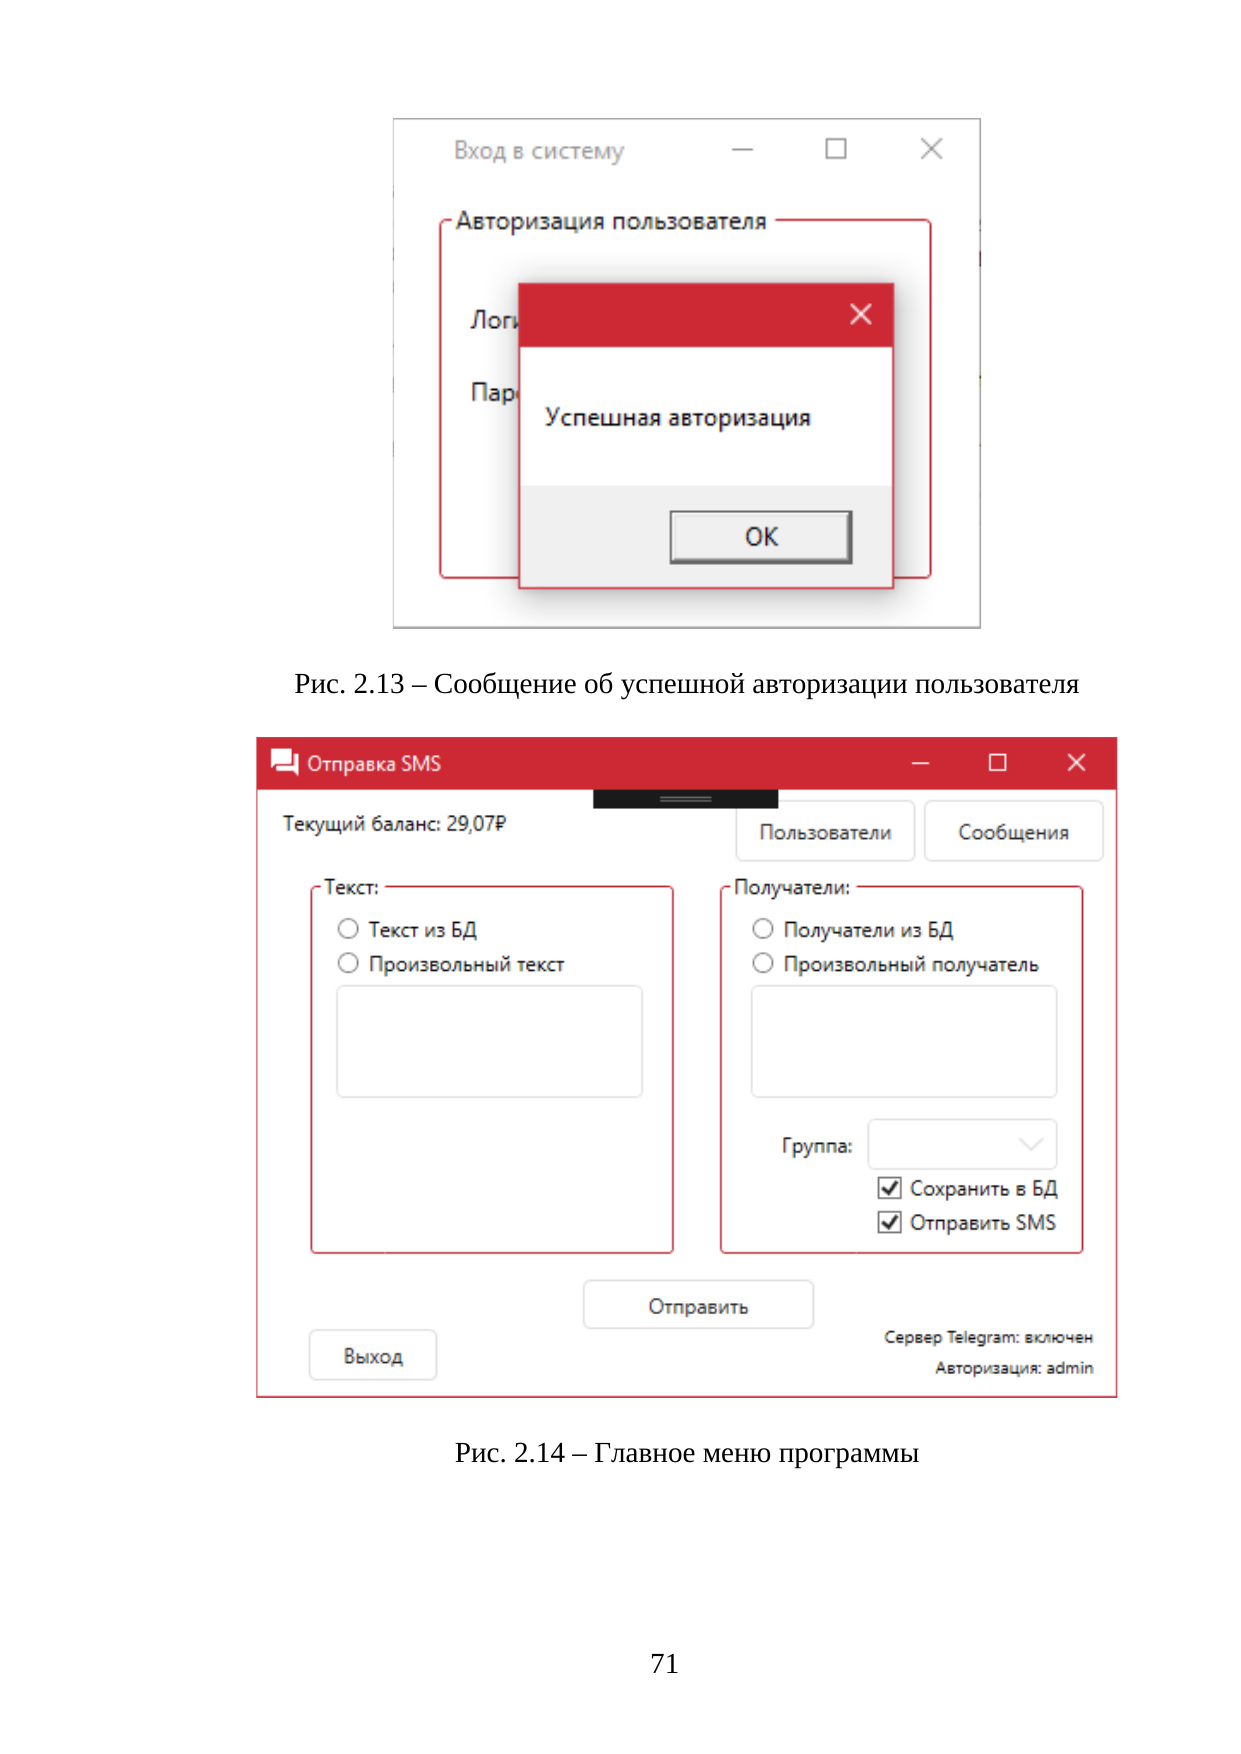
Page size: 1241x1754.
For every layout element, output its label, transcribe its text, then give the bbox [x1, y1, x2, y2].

picture [392, 118, 982, 629]
picture [256, 737, 1118, 1398]
text Рис. 2.13 – Сообщение об успешной авторизации пользователя [222, 667, 1152, 700]
text Рис. 2.14 – Главное меню программы [222, 1435, 1152, 1469]
